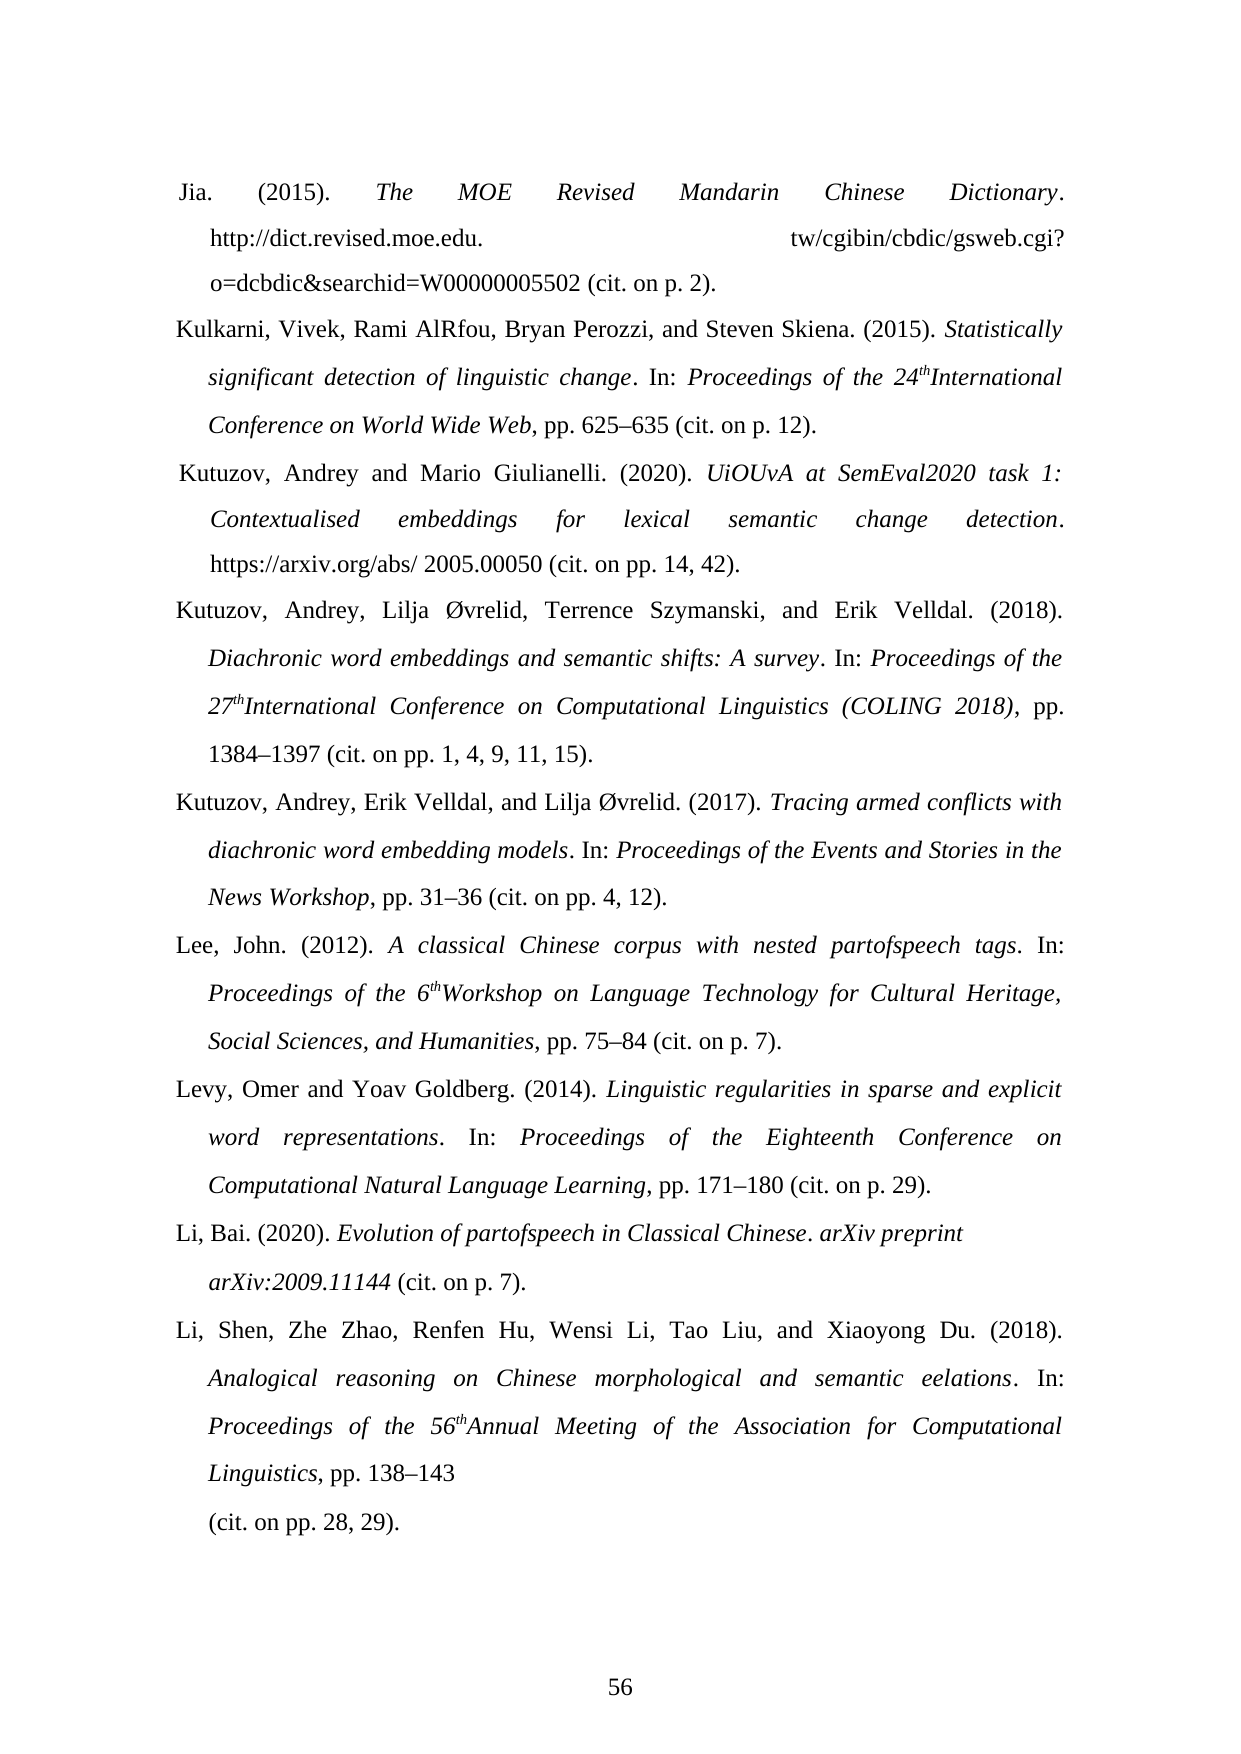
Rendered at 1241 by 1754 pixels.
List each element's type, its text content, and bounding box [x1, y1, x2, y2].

text Levy, Omer and Yoav Goldberg. (2014). Linguistic regularities in sparse and explicit word representations. In: Proceedings of the Eighteenth Conference on Computational Natural Language Learning, pp. 171–180 (cit. on p. 29). [176, 1074, 1064, 1198]
text Kutuzov, Andrey, Lilja Øvrelid, Terrence Szymanski, and Erik Velldal. (2018). Diachronic word embeddings and semantic shifts: A survey. In: Proceedings of the 27thInternational Conference on Computational Linguistics (COLING 2018), pp. 1384–1397 (cit. on pp. 1, 4, 9, 11, 15). [176, 596, 1064, 767]
text Kutuzov, Andrey and Mario Giulianelli. (2020). UiO­UvA at SemEval­2020 task 1: Contextualised embeddings for lexical semantic change detection. https://arxiv.org/abs/ 2005.00050 (cit. on pp. 14, 42). [179, 458, 1064, 578]
text Kutuzov, Andrey, Erik Velldal, and Lilja Øvrelid. (2017). Tracing armed conflicts with diachronic word embedding models. In: Proceedings of the Events and Stories in the News Workshop, pp. 31–36 (cit. on pp. 4, 12). [176, 787, 1064, 911]
text Li, Shen, Zhe Zhao, Renfen Hu, Wensi Li, Tao Liu, and Xiaoyong Du. (2018). Analogical reasoning on Chinese morphological and semantic eelations. In: Proceedings of the 56thAnnual Meeting of the Association for Computational Linguistics, pp. 138–143 [176, 1315, 1064, 1487]
text Jia. (2015). The MOE Revised Mandarin Chinese Dictionary. http://dict.revised.moe.edu. tw/cgi­bin/cbdic/gsweb.cgi?o=dcbdic&searchid=W00000005502 (cit. on p. 2). [179, 177, 1064, 297]
text Kulkarni, Vivek, Rami Al­Rfou, Bryan Perozzi, and Steven Skiena. (2015). Statistically significant detection of linguistic change. In: Proceedings of the 24thInternational Conference on World Wide Web, pp. 625–635 (cit. on p. 12). [176, 314, 1064, 439]
text Li, Bai. (2020). Evolution of part­of­speech in Classical Chinese. arXiv preprint [176, 1218, 1064, 1247]
text Lee, John. (2012). A classical Chinese corpus with nested part­of­speech tags. In: Proceedings of the 6thWorkshop on Language Technology for Cultural Heritage, Social Sciences, and Humanities, pp. 75–84 (cit. on p. 7). [176, 931, 1064, 1055]
text (cit. on pp. 28, 29). [208, 1507, 1064, 1536]
text arXiv:2009.11144 (cit. on p. 7). [208, 1267, 1064, 1295]
